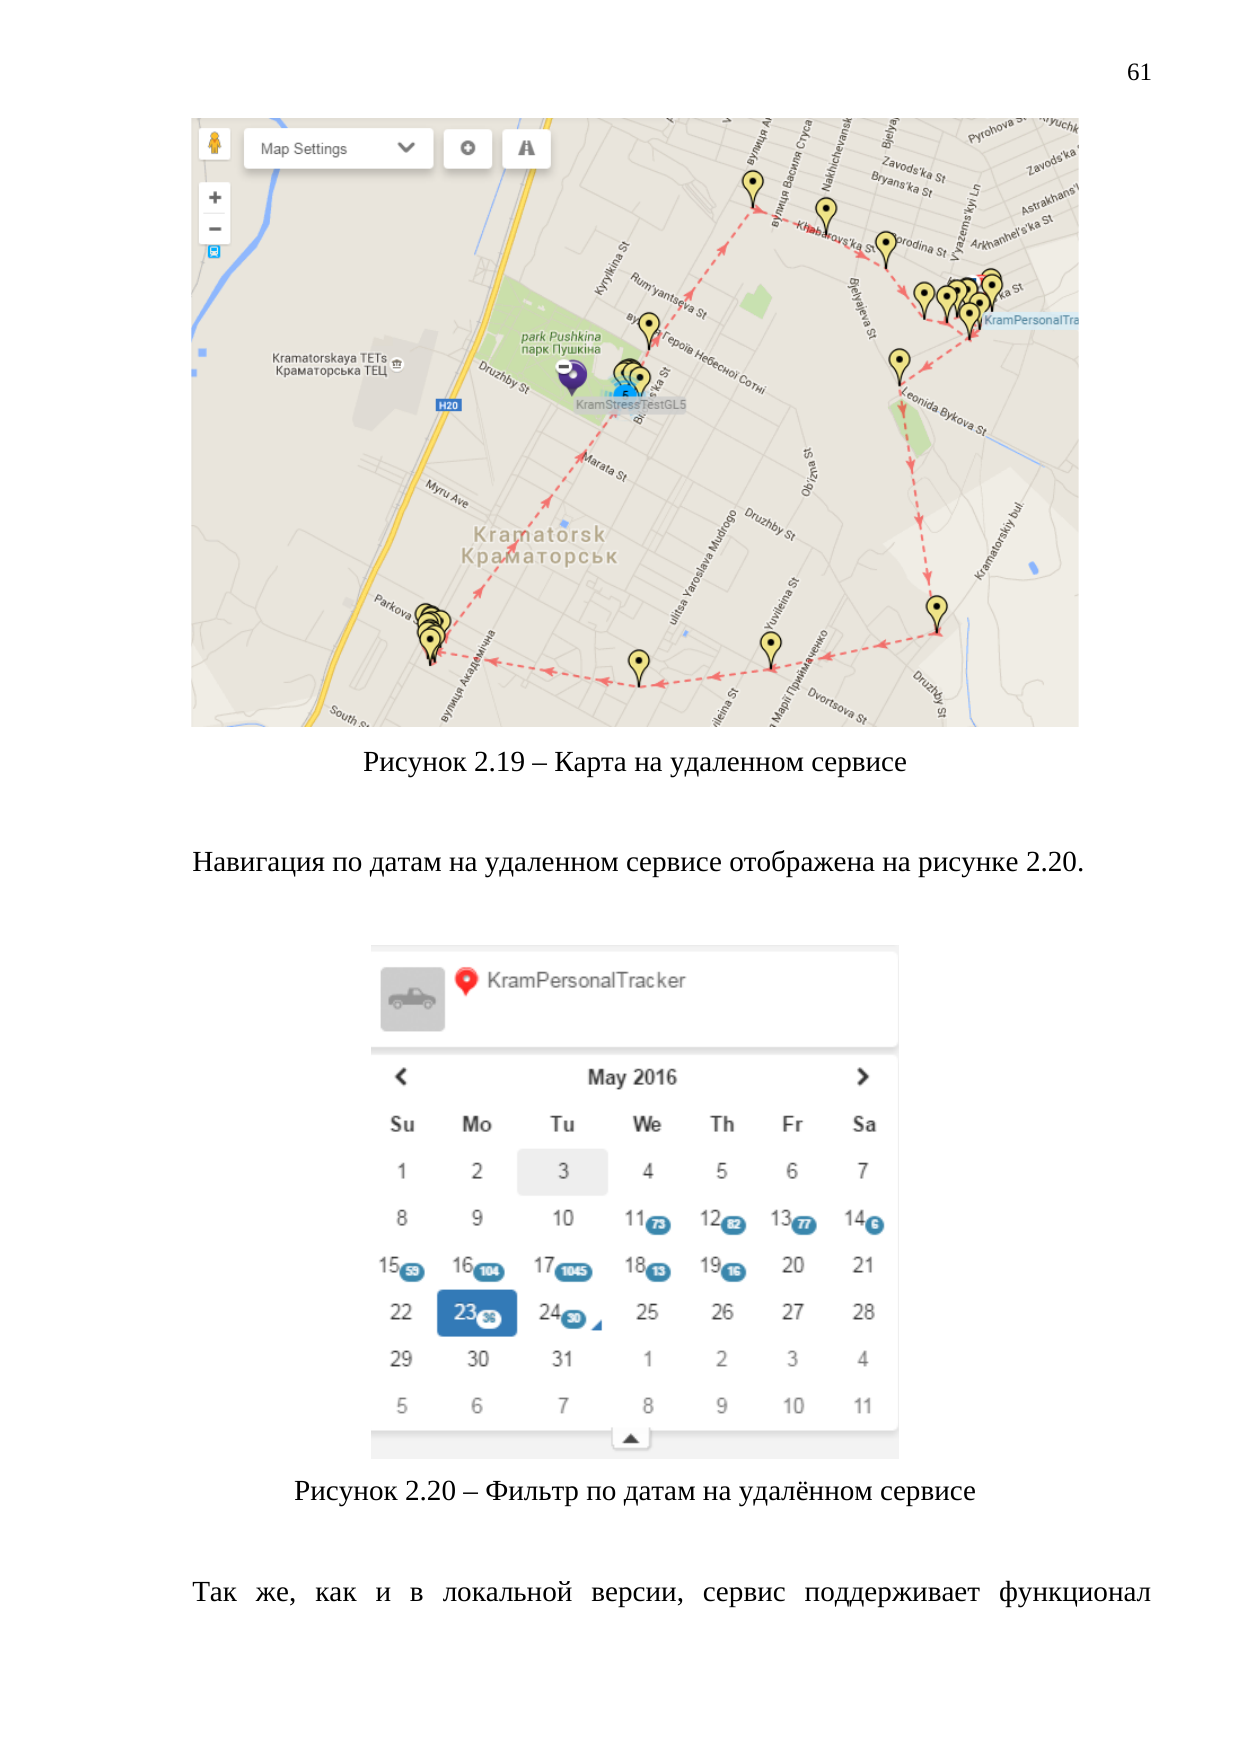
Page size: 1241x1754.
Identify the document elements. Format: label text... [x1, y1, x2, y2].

text Навигация по датам на удаленном сервисе отображена на рисунке 2.20. [118, 844, 1152, 878]
text Рисунок 2.20 – Фильтр по датам на удалённом сервисе [118, 1473, 1152, 1507]
picture [371, 945, 899, 1459]
text Рисунок 2.19 – Карта на удаленном сервисе [118, 744, 1152, 777]
picture [191, 118, 1079, 727]
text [118, 1574, 1152, 1607]
